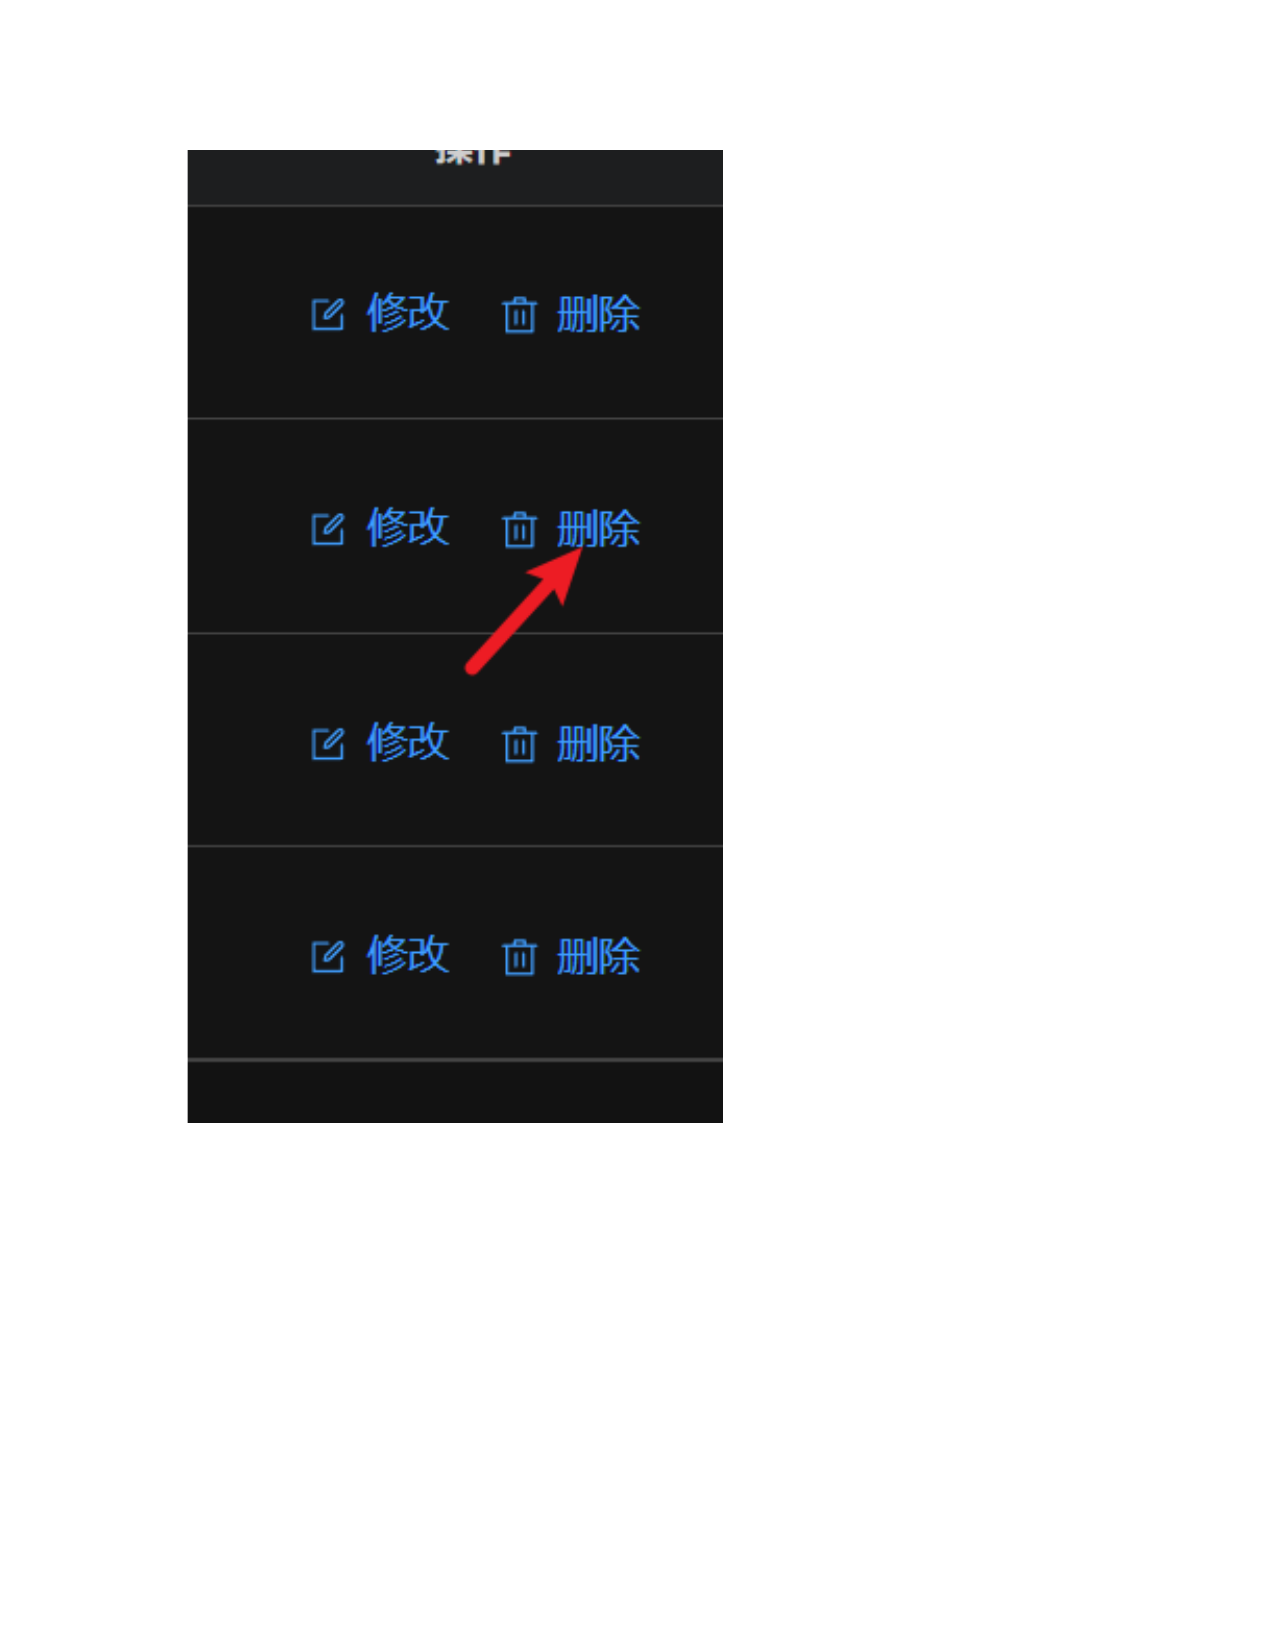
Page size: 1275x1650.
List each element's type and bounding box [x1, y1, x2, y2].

picture [187, 150, 723, 1123]
